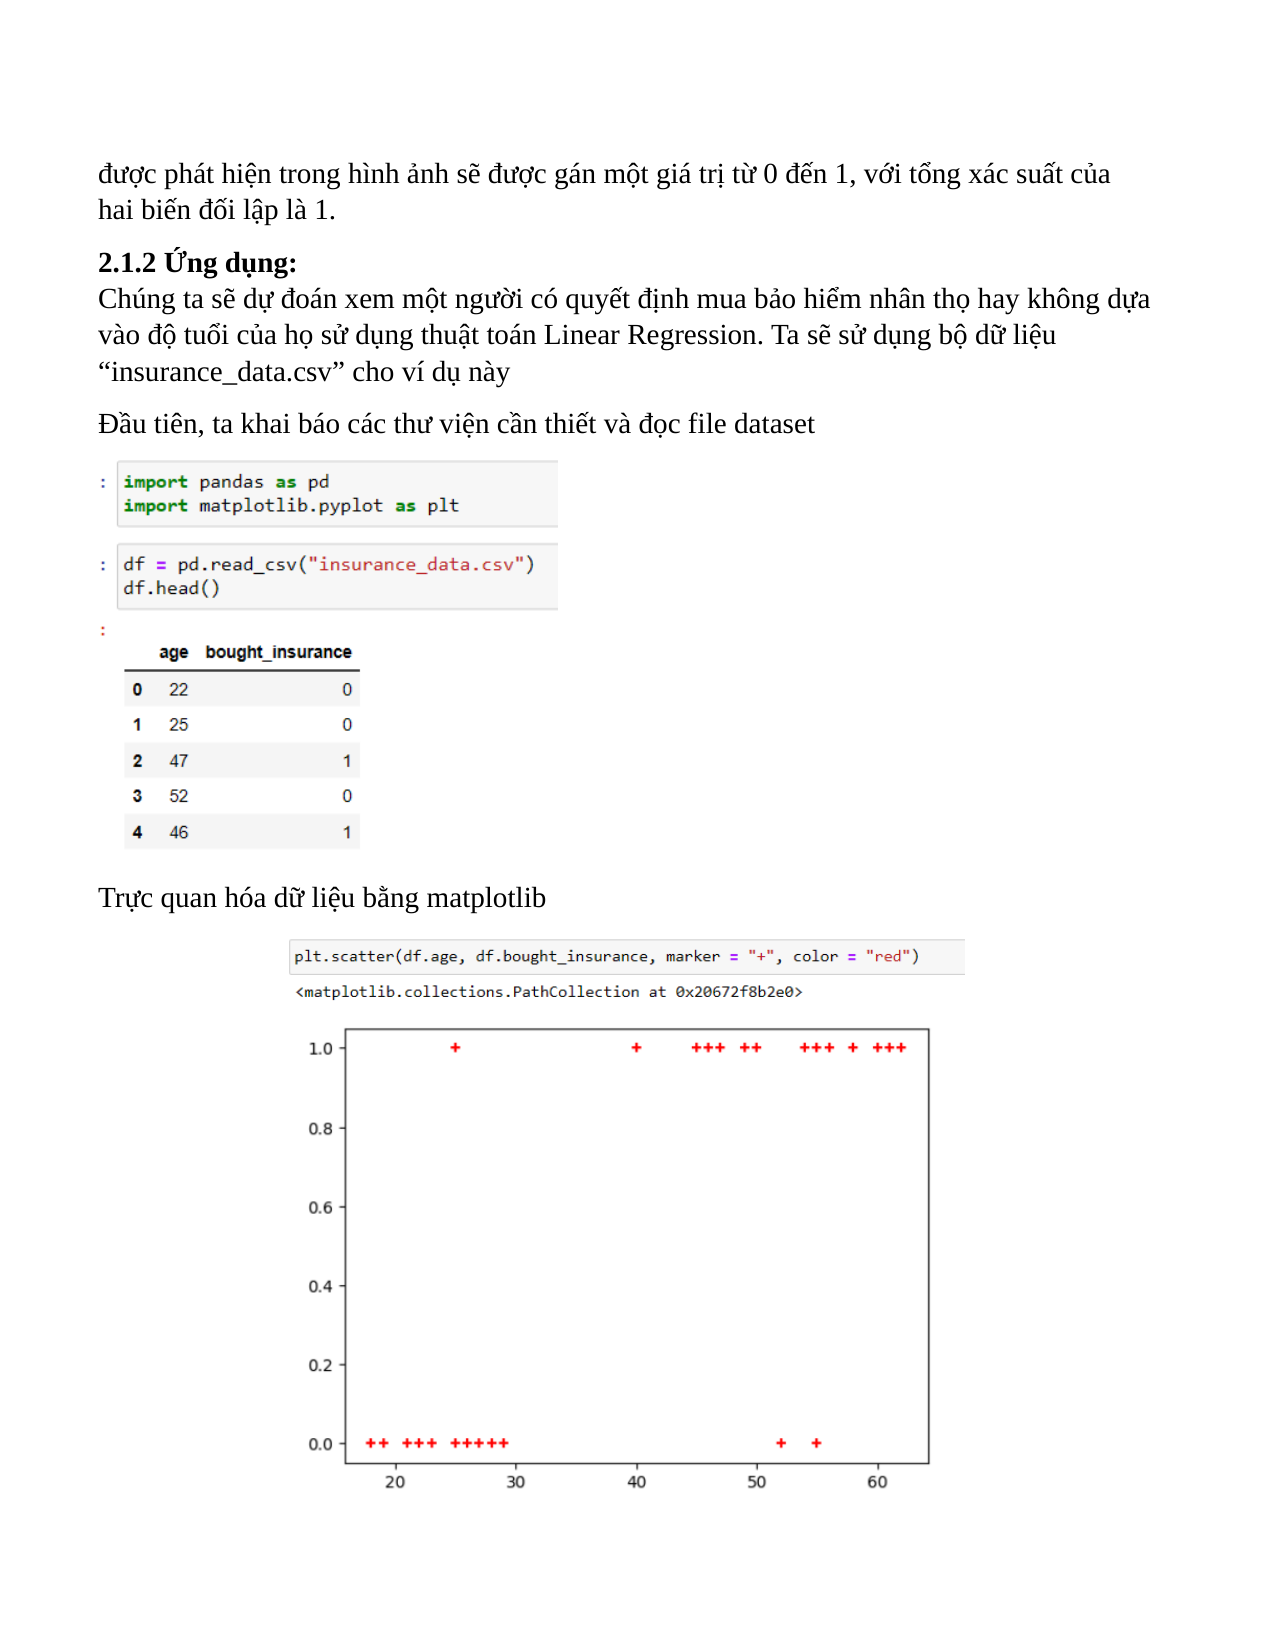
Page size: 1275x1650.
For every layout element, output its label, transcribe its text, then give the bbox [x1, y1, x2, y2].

text Đầu tiên, ta khai báo các thư viện cần thiết và đọc file dataset [98, 406, 1152, 440]
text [98, 156, 1152, 226]
subtitle 2.1.2 Ứng dụng: [98, 245, 1152, 279]
text Trực quan hóa dữ liệu bằng matplotlib [98, 880, 1152, 913]
text Chúng ta sẽ dự đoán xem một người có quyết định mua bảo hiểm nhân thọ hay không dựa vào độ tuổi của họ sử dụng thuật toán Linear Regression. Ta sẽ sử dụng bộ dữ liệu “insurance_data.csv” cho ví dụ này [98, 281, 1152, 387]
picture [285, 932, 965, 1502]
picture [97, 459, 558, 861]
